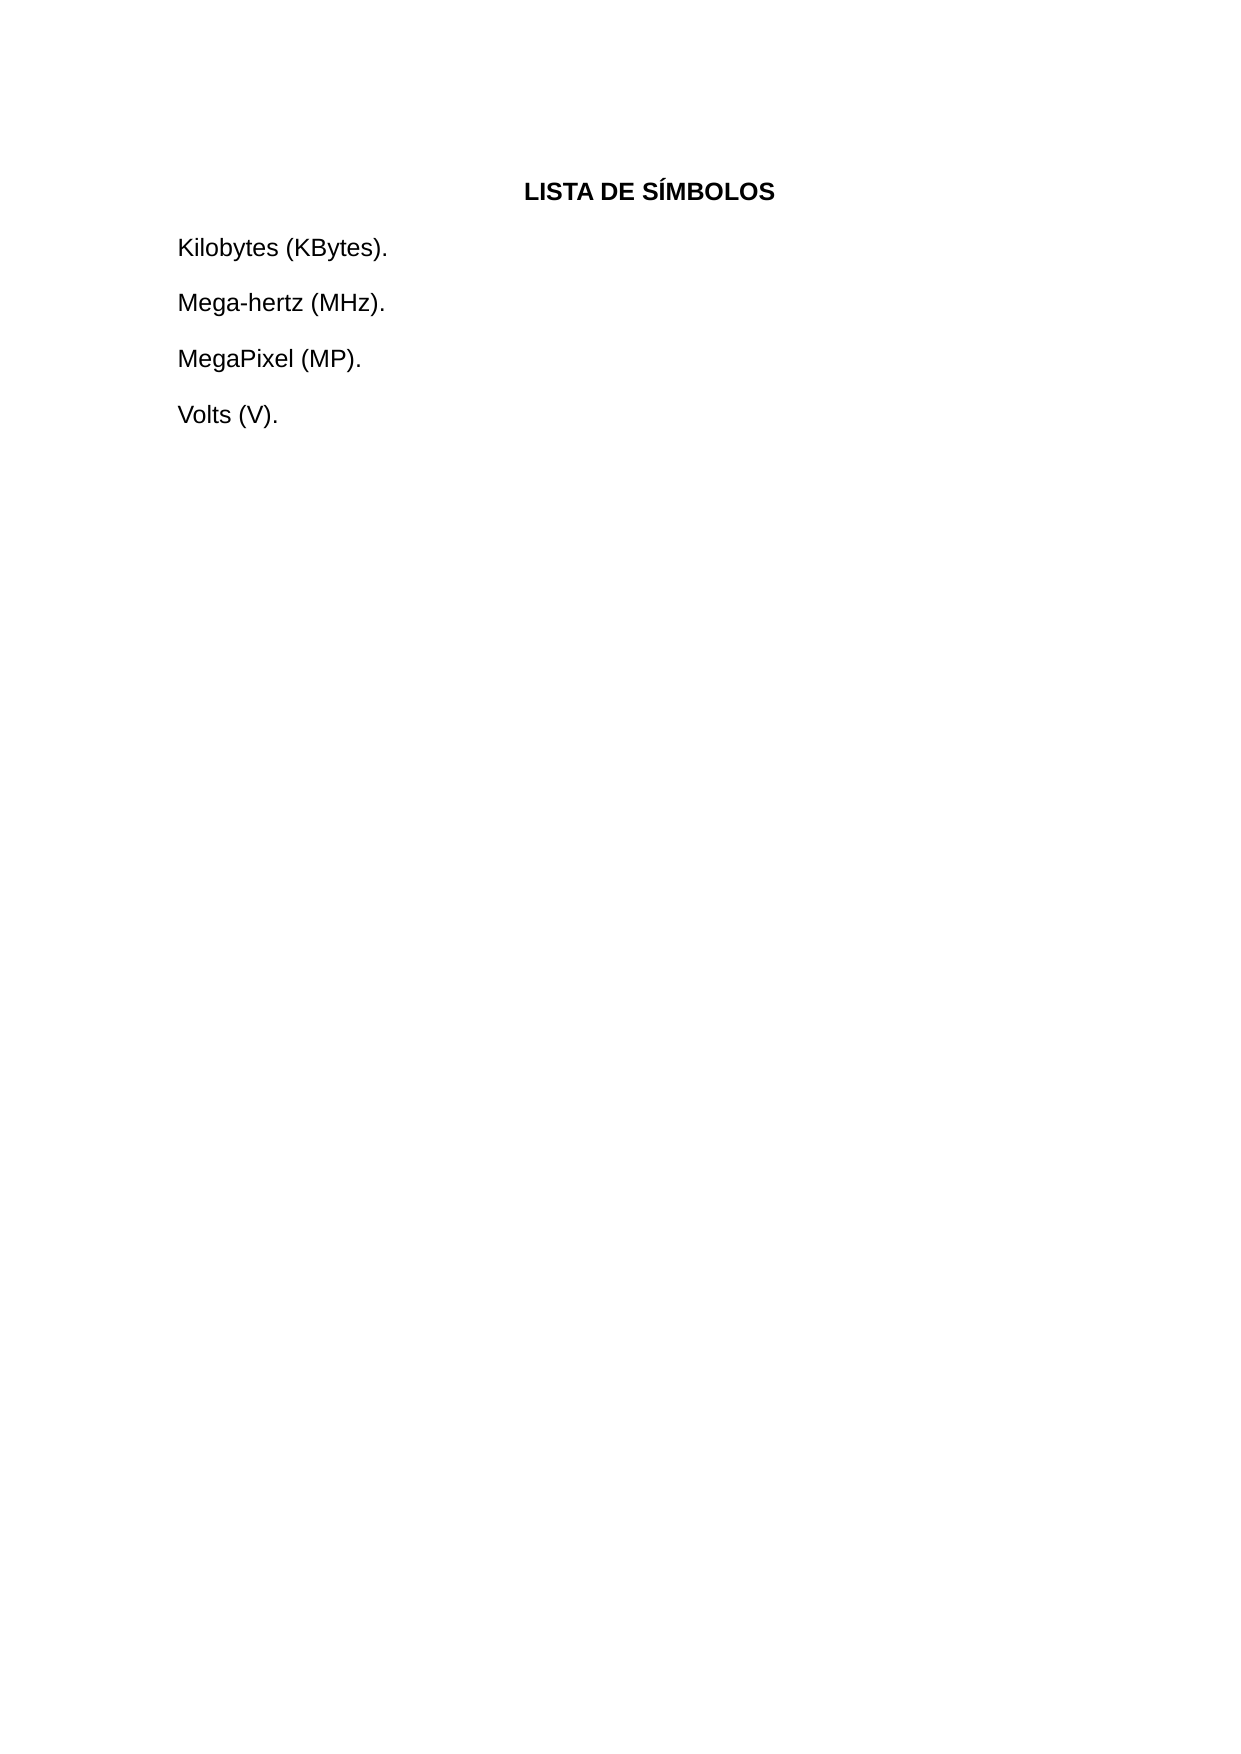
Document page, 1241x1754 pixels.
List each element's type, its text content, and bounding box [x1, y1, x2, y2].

text MegaPixel (MP). [177, 344, 1122, 373]
text Volts (V). [177, 400, 1122, 428]
text Kilobytes (KBytes). [177, 233, 1122, 262]
text Mega-hertz (MHz). [177, 288, 1122, 317]
text LISTA DE SÍMBOLOS [177, 177, 1122, 206]
